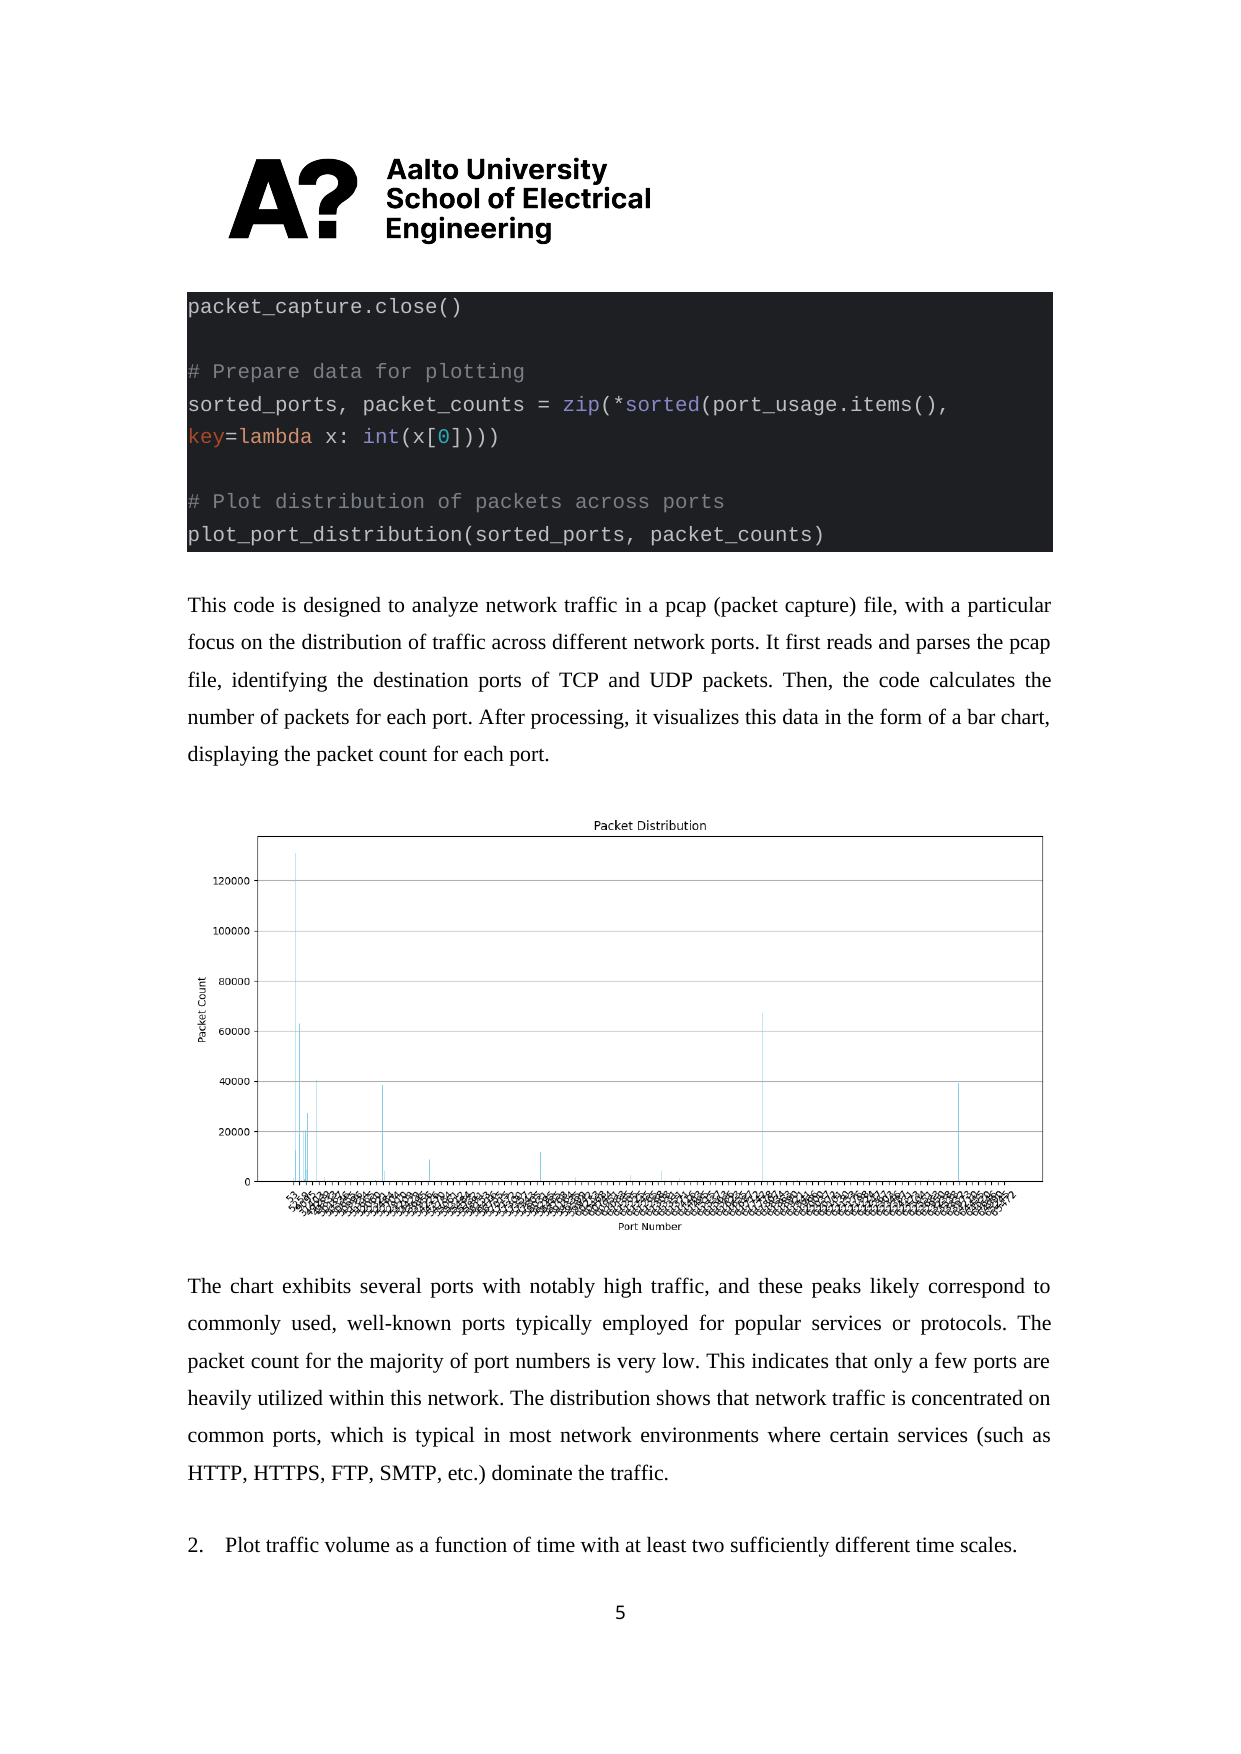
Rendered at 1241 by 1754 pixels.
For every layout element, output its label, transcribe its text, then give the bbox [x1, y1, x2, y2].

list Plot traffic volume as a function of time with at least two sufficiently different time scales. [187, 1528, 1053, 1561]
text The chart exhibits several ports with notably high traffic, and these peaks likely correspond to commonly used, well-known ports typically employed for popular services or protocols. The packet count for the majority of port numbers is very low. This indicates that only a few ports are heavily utilized within this network. The distribution shows that network traffic is concentrated on common ports, which is typical in most network environments where certain services (such as HTTP, HTTPS, FTP, SMTP, etc.) dominate the traffic. [187, 1269, 1053, 1488]
picture [187, 810, 1053, 1243]
text This code is designed to analyze network traffic in a pcap (packet capture) file, with a particular focus on the distribution of traffic across different network ports. It first reads and parses the pcap file, identifying the destination ports of TCP and UDP packets. Then, the code calculates the number of packets for each port. After processing, it visualizes this data in the form of a bar chart, displaying the packet count for each port. [187, 588, 1053, 770]
picture [187, 114, 695, 285]
